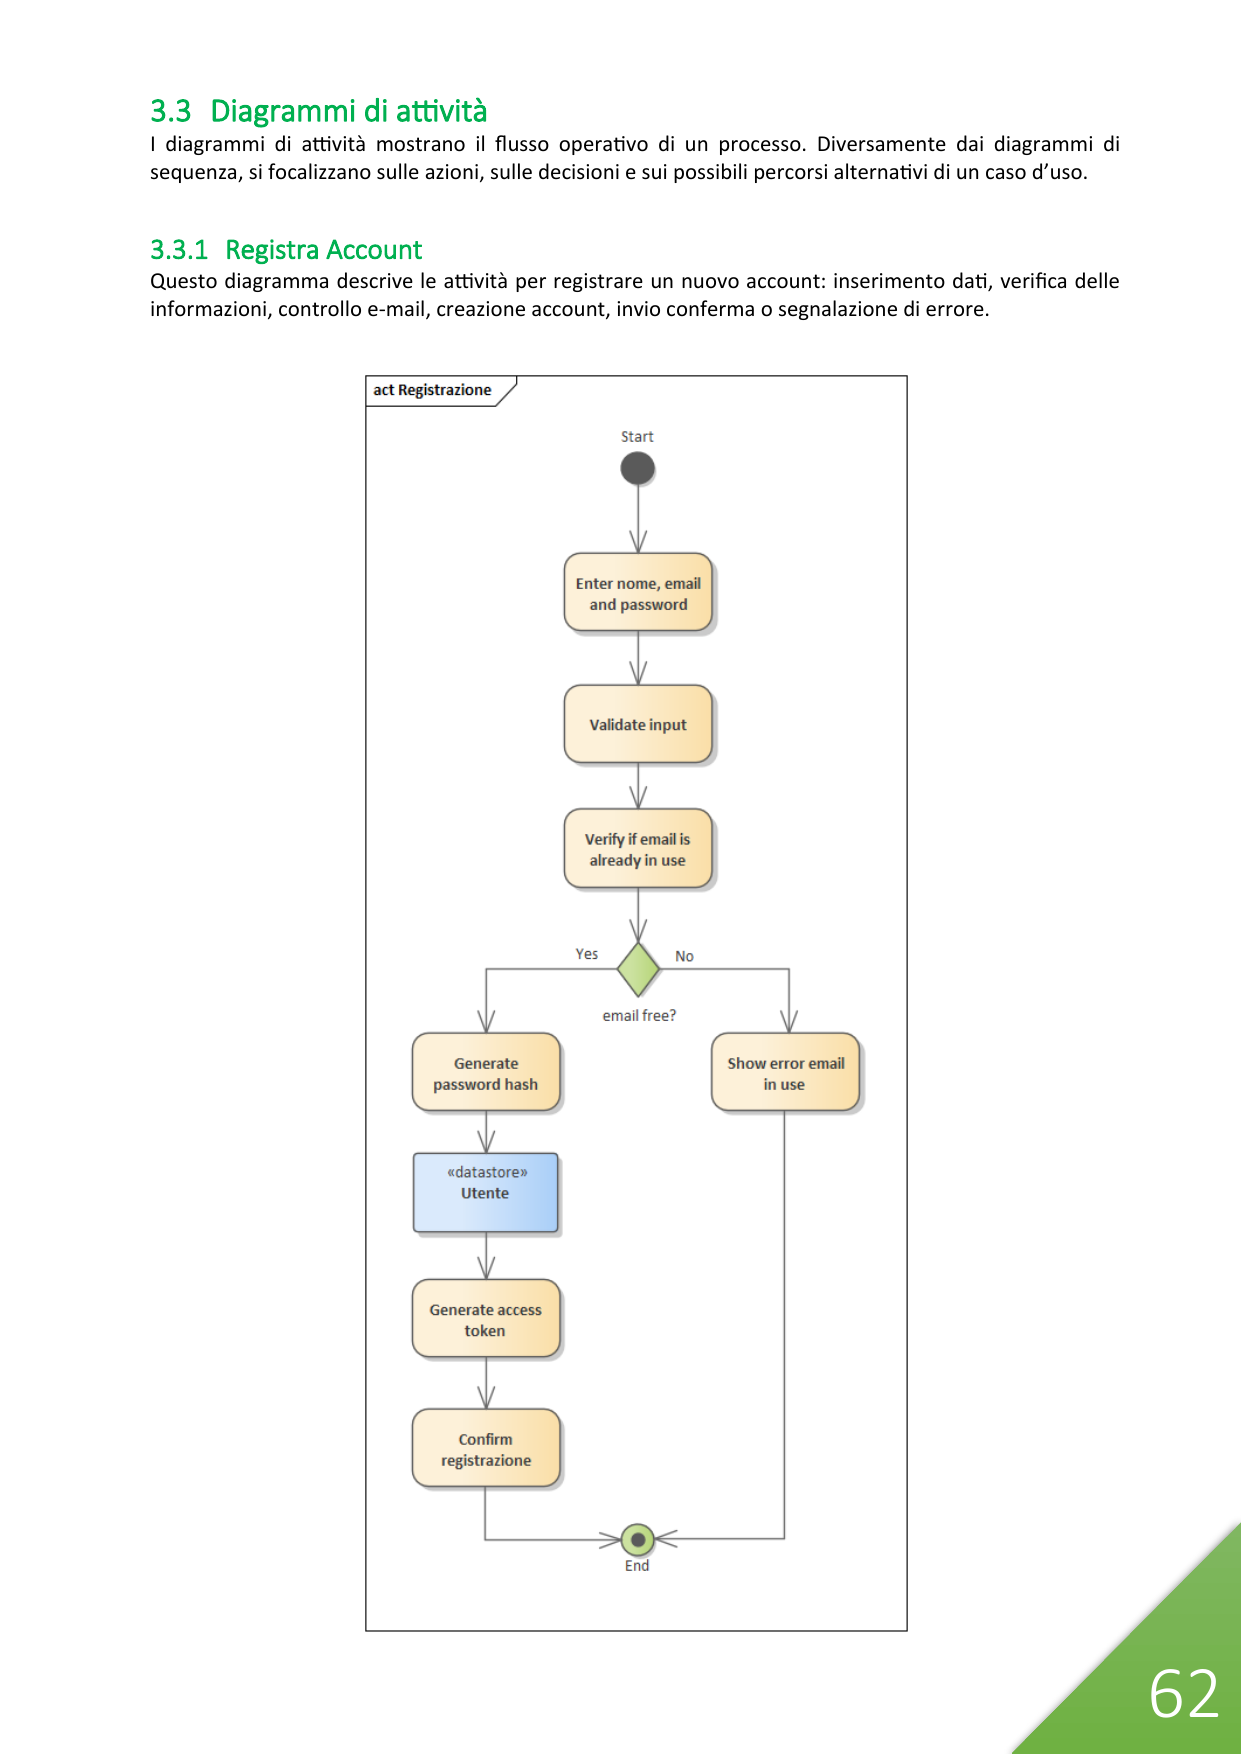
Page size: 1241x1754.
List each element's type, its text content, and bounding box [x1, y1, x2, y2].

picture [356, 366, 916, 1641]
subtitle Diagrammi di attività [150, 89, 1122, 129]
subtitle Registra Account [150, 230, 1122, 266]
text Questo diagramma descrive le attività per registrare un nuovo account: inserimento dati, verifica delle informazioni, controllo e-mail, creazione account, invio conferma o segnalazione di errore. [150, 266, 1122, 322]
text I diagrammi di attività mostrano il flusso operativo di un processo. Diversamente dai diagrammi di sequenza, si focalizzano sulle azioni, sulle decisioni e sui possibili percorsi alternativi di un caso d’uso. [150, 129, 1122, 185]
